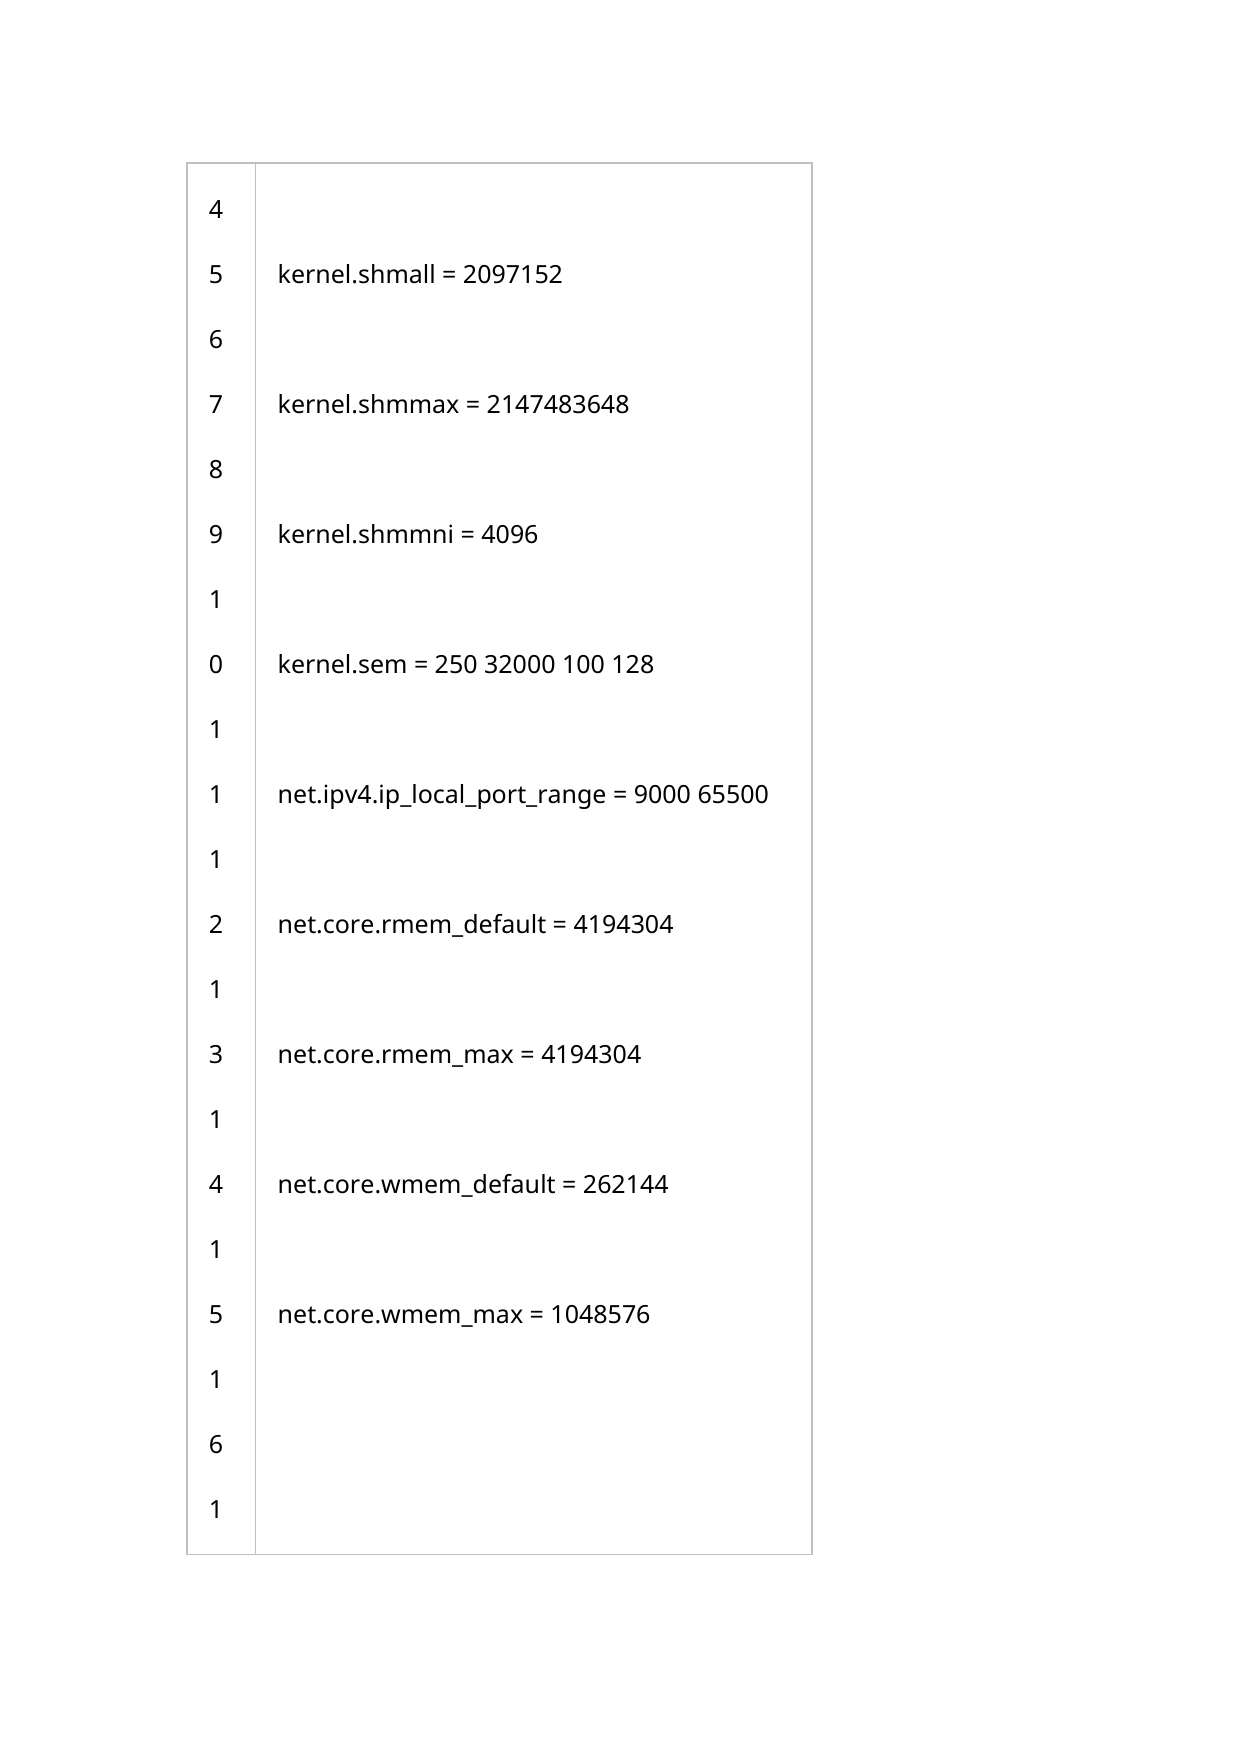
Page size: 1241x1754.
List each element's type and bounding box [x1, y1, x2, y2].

table_header [256, 164, 811, 1553]
table_header [188, 164, 255, 1553]
